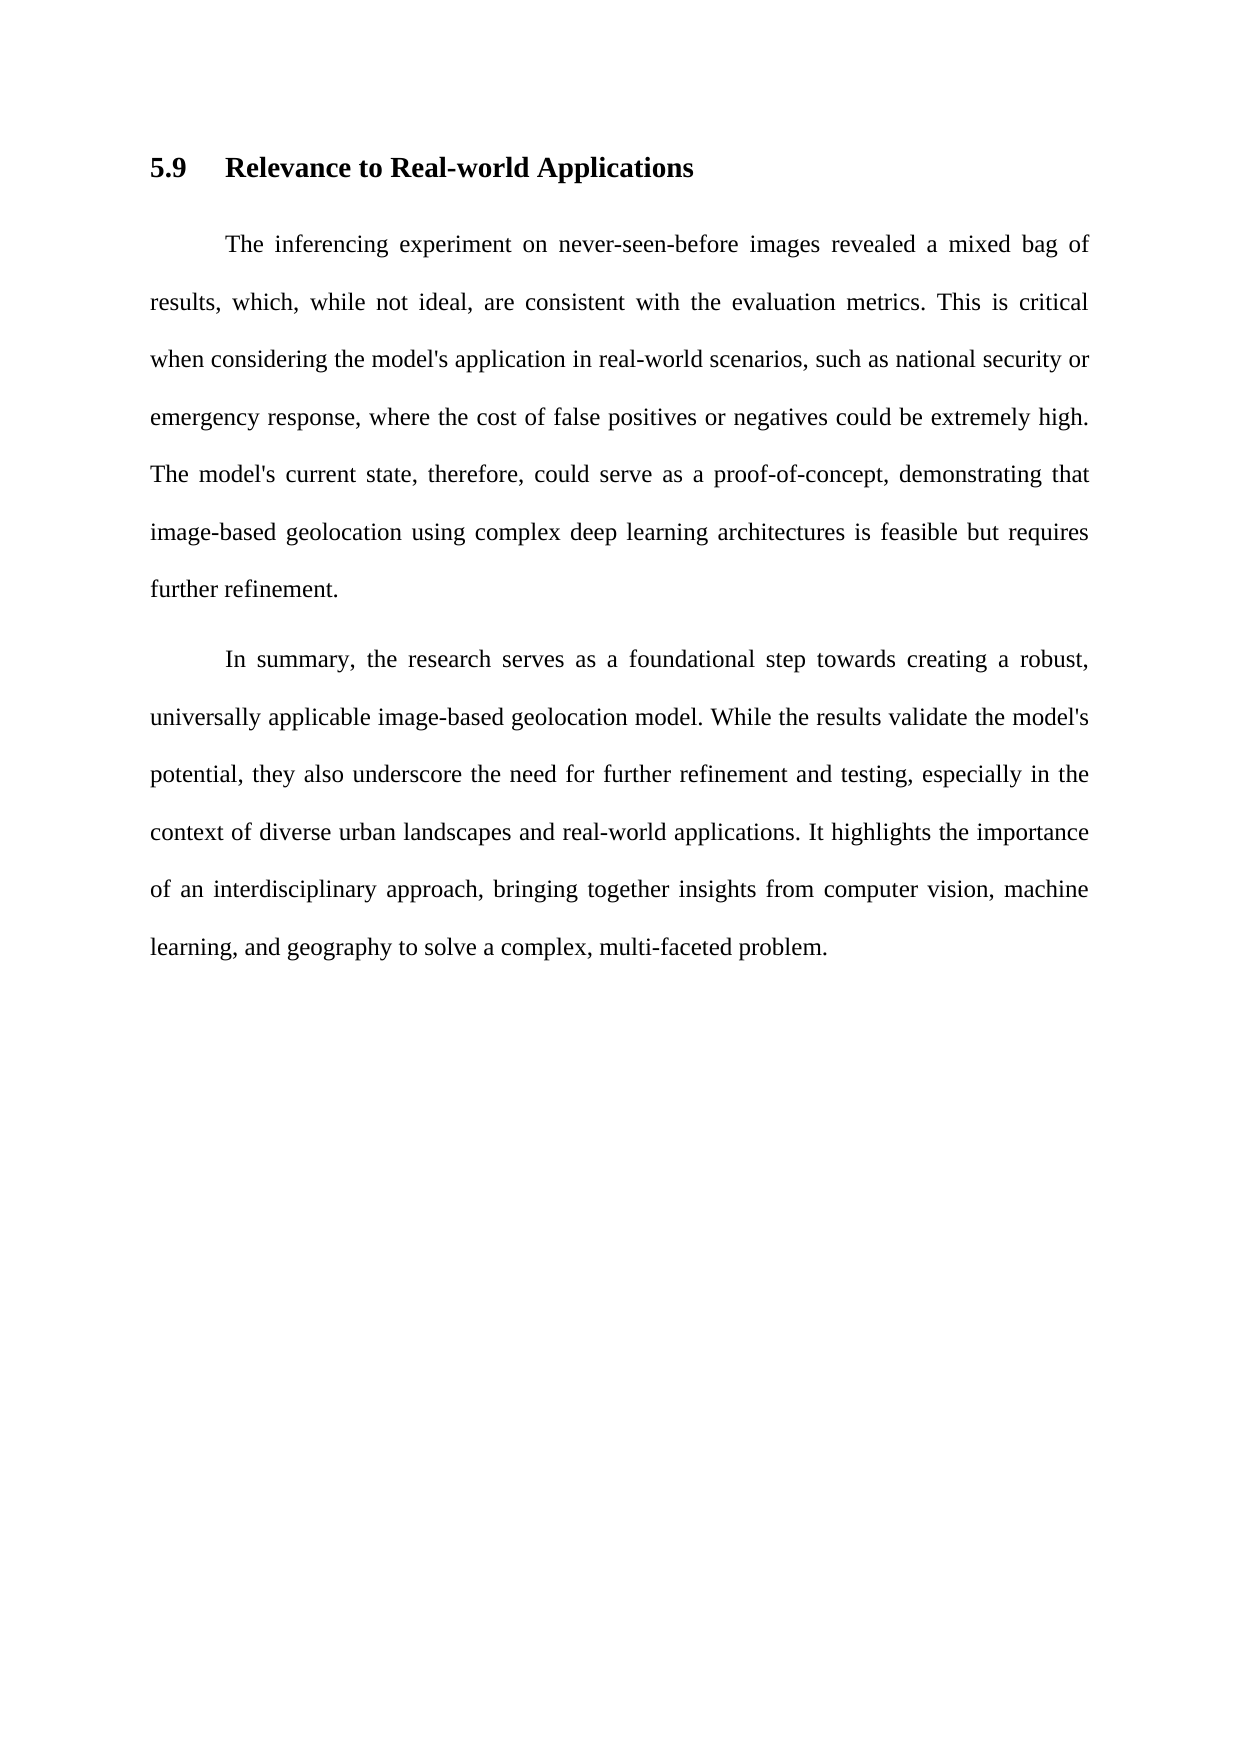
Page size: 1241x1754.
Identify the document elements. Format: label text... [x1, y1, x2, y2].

text In summary, the research serves as a foundational step towards creating a robust, universally applicable image-based geolocation model. While the results validate the model's potential, they also underscore the need for further refinement and testing, especially in the context of diverse urban landscapes and real-world applications. It highlights the importance of an interdisciplinary approach, bringing together insights from computer vision, machine learning, and geography to solve a complex, multi-faceted problem. [150, 644, 1090, 961]
subtitle Relevance to Real-world Applications [150, 150, 1090, 183]
text The inferencing experiment on never-seen-before images revealed a mixed bag of results, which, while not ideal, are consistent with the evaluation metrics. This is critical when considering the model's application in real-world scenarios, such as national security or emergency response, where the cost of false positives or negatives could be extremely high. The model's current state, therefore, could serve as a proof-of-concept, demonstrating that image-based geolocation using complex deep learning architectures is feasible but requires further refinement. [150, 229, 1090, 603]
